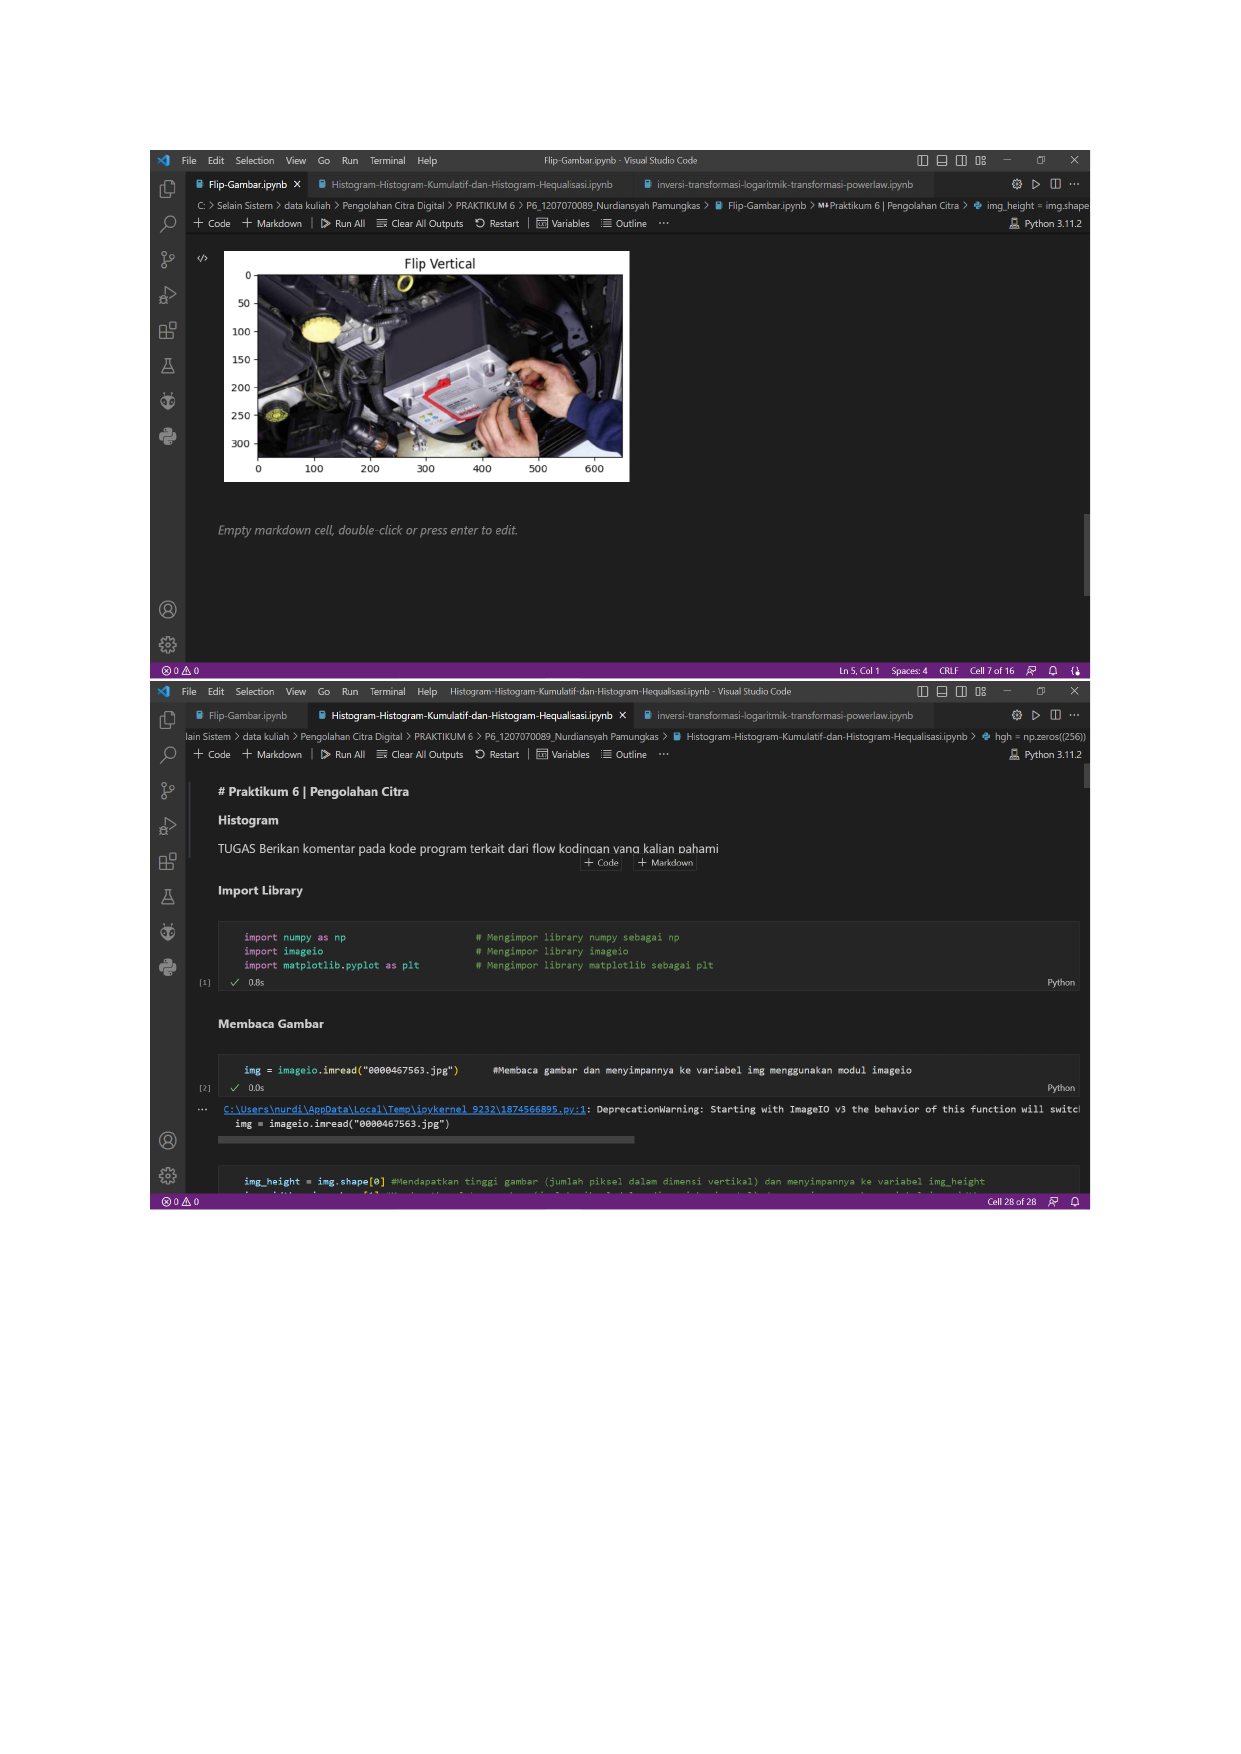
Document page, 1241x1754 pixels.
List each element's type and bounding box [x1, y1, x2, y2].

picture [150, 681, 1091, 1210]
picture [150, 150, 1091, 679]
